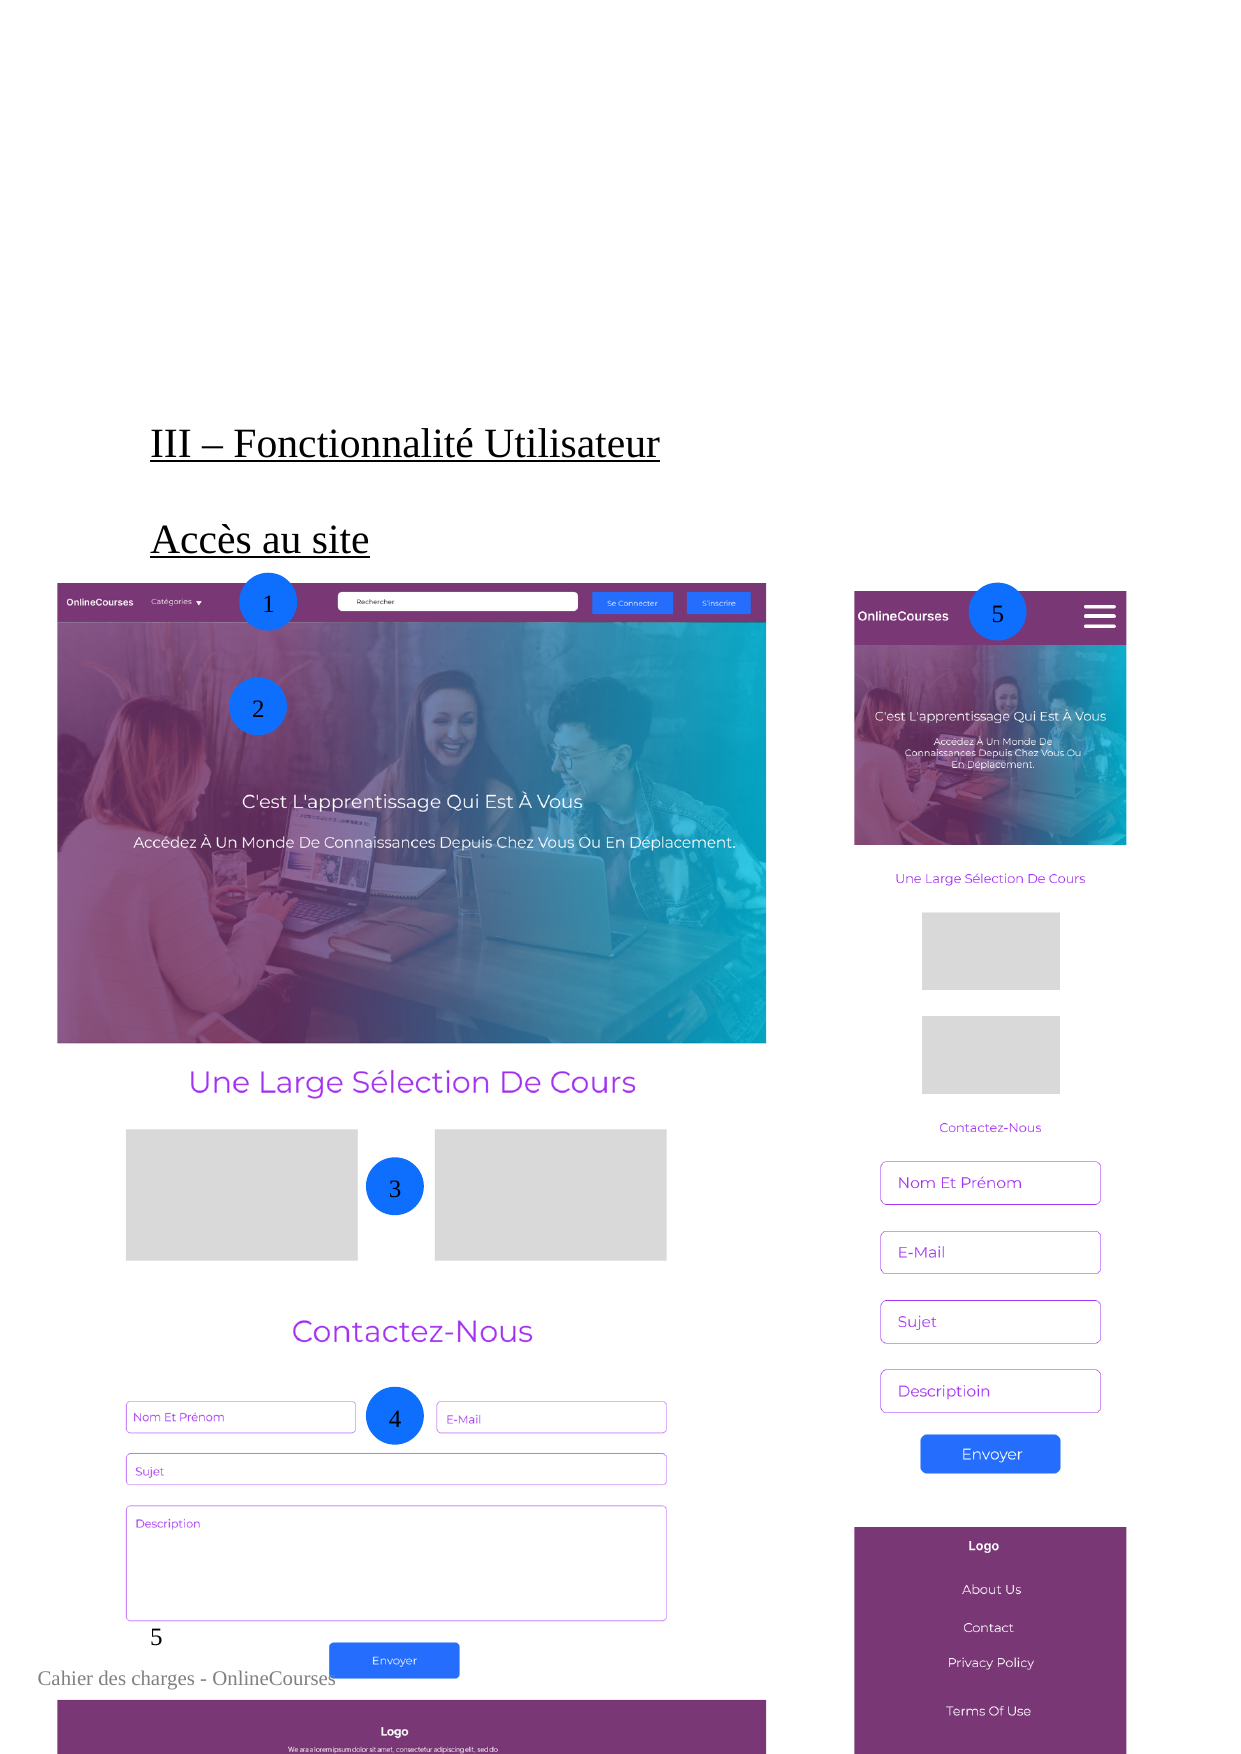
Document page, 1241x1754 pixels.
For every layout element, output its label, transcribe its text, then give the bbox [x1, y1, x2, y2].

picture [57, 583, 767, 1754]
text Accès au site [150, 514, 1090, 562]
text III – Fonctionnalité Utilisateur [150, 418, 1090, 466]
picture [854, 591, 1127, 1754]
